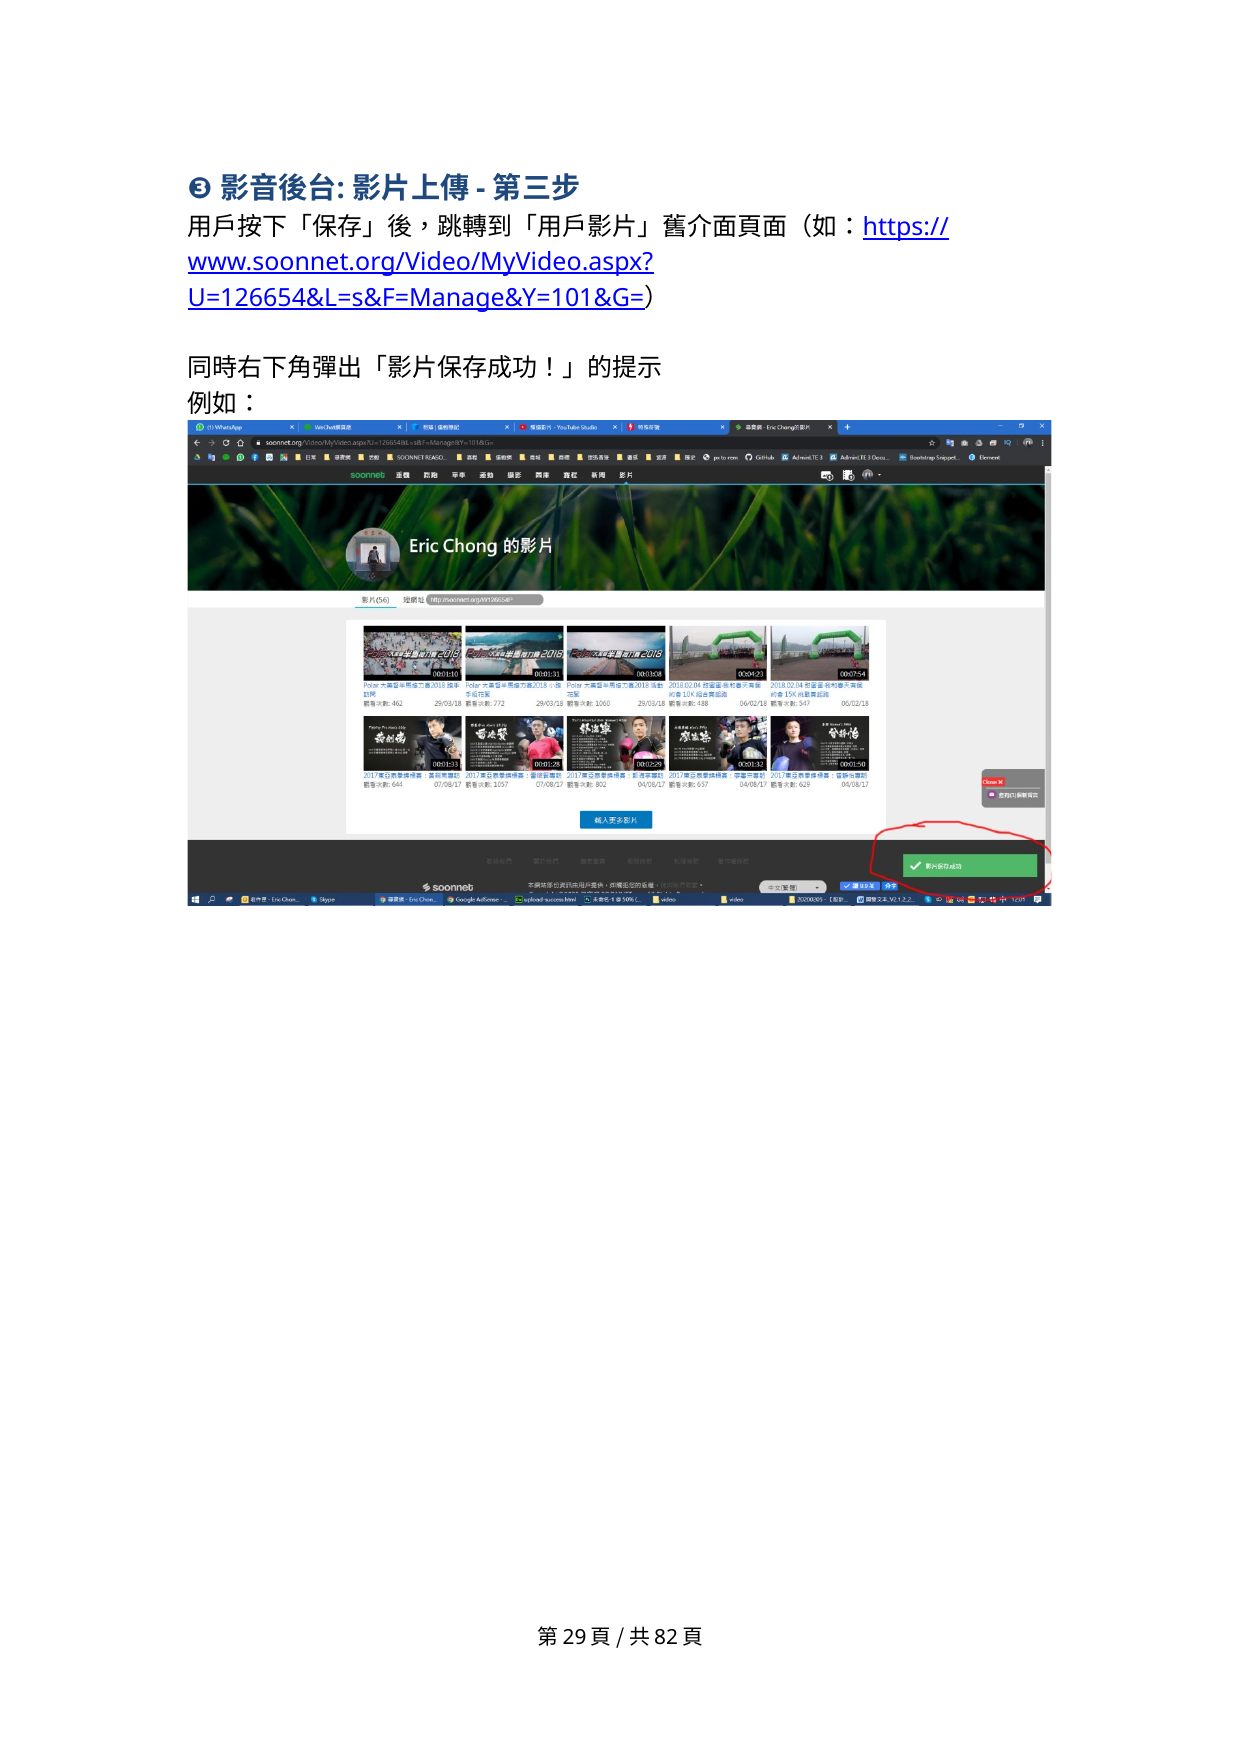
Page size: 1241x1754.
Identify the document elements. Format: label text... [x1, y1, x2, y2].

text 例如： [187, 384, 1053, 420]
text 同時右下角彈出「影片保存成功！」的提示 [187, 347, 1053, 384]
text 用戶按下「保存」後，跳轉到「用戶影片」舊介面頁面（如：https://www.soonnet.org/Video/MyVideo.aspx?U=126654&L=s&F=Manage&Y=101&G=） [187, 207, 1053, 313]
picture [187, 420, 1052, 906]
subtitle ❸ 影音後台: 影片上傳 - 第三步 [187, 164, 1053, 207]
